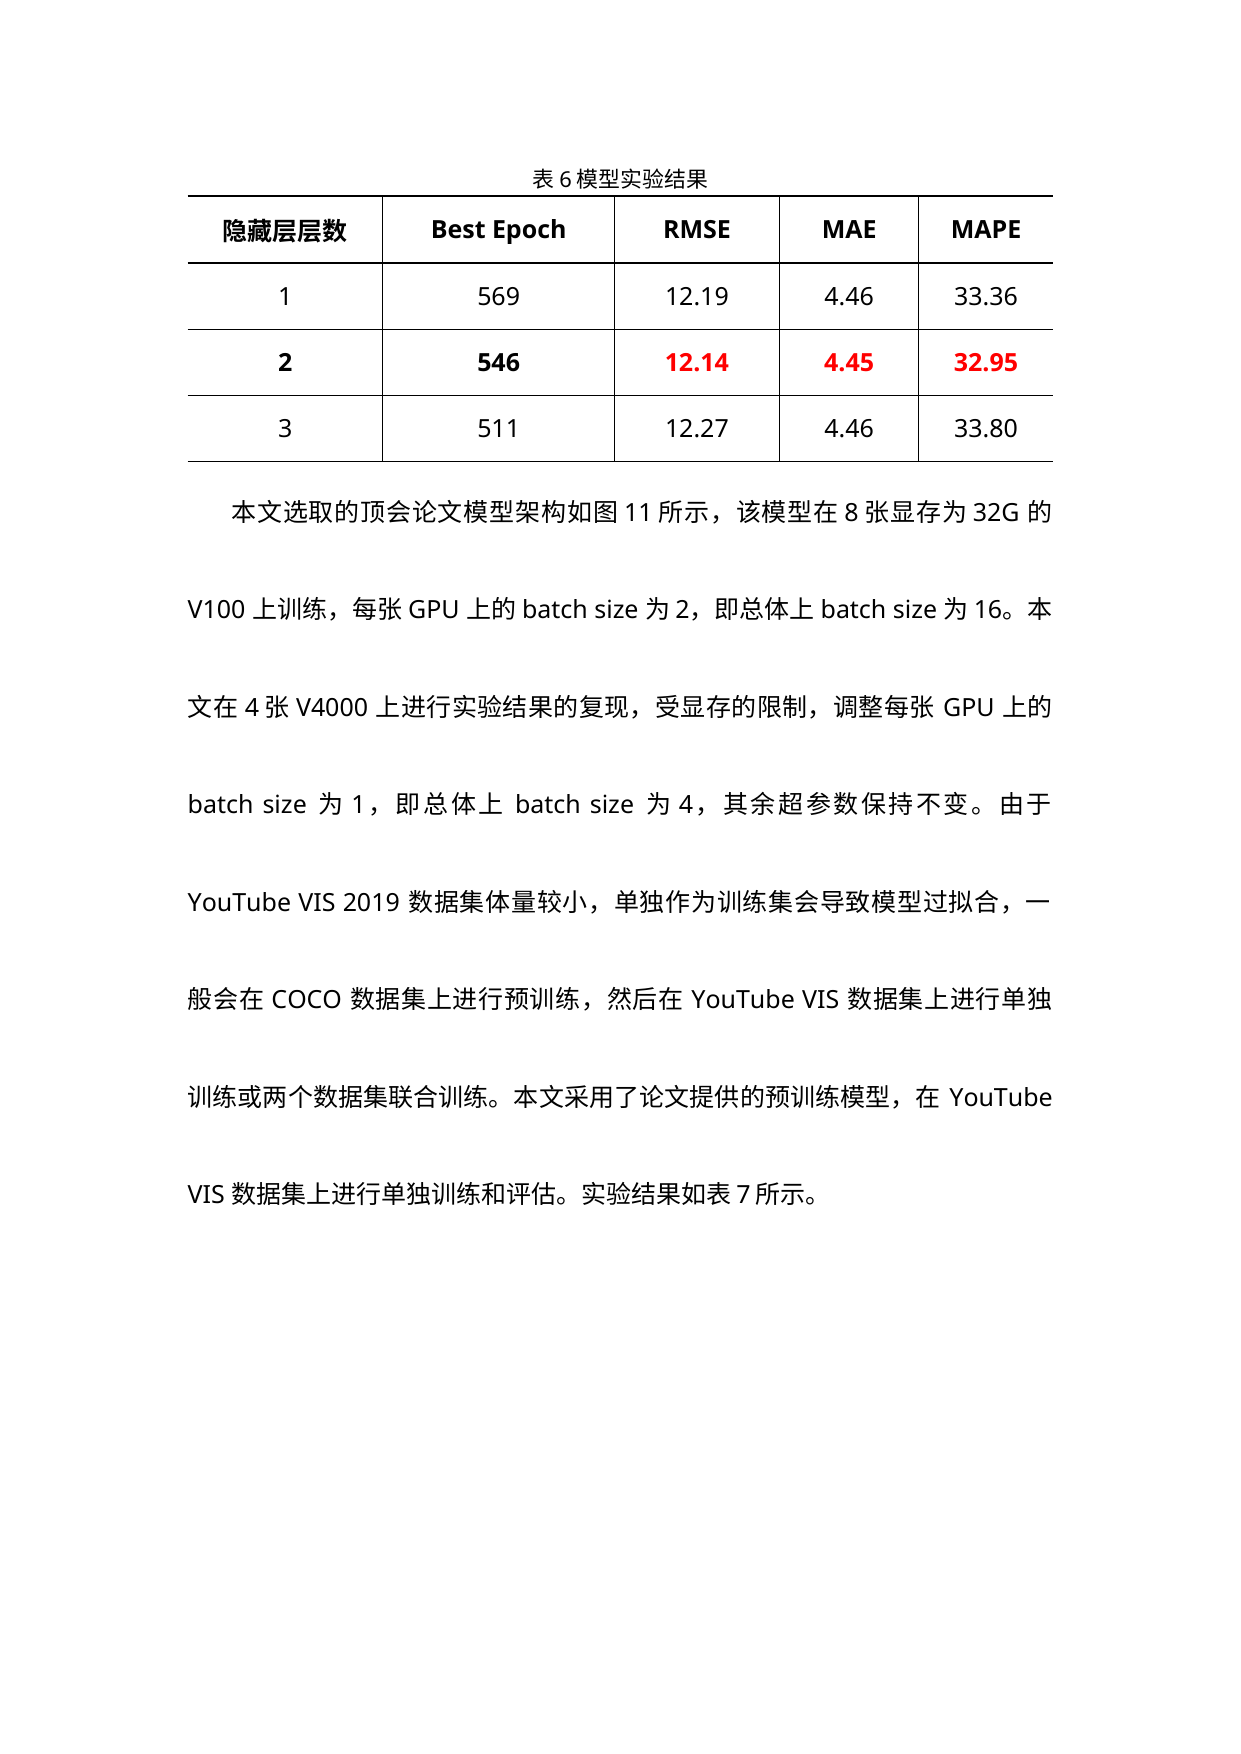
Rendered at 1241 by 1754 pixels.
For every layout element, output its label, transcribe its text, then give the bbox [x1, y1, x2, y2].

table_cell 2 [188, 330, 382, 395]
table_cell 1 [188, 264, 382, 329]
table_header 隐藏层层数 [188, 197, 382, 262]
table_header MAPE [919, 197, 1053, 262]
table_cell 4.45 [780, 330, 918, 395]
table_cell 4.46 [780, 264, 918, 329]
text 本文选取的顶会论文模型架构如图11所示，该模型在8张显存为32G 的 V100 上训练，每张 GPU 上的 batch size 为2，即总体上 batch size 为16。本文在 4张 V4000 上进行实验结果的复现，受显存的限制，调整每张 GPU 上的batch size 为1，即总体上 batch size 为4，其余超参数保持不变。由于 YouTube VIS 2019 数据集体量较小，单独作为训练集会导致模型过拟合，一般会在 COCO 数据集上进行预训练，然后在 YouTube VIS 数据集上进行单独训练或两个数据集联合训练。本文采用了论文提供的预训练模型，在 YouTube VIS 数据集上进行单独训练和评估。实验结果如表7所示。 [187, 478, 1053, 1226]
table_header MAE [780, 197, 918, 262]
table_cell 12.27 [615, 396, 779, 461]
table_cell 3 [188, 396, 382, 461]
table_cell 511 [383, 396, 614, 461]
table_cell 546 [383, 330, 614, 395]
table_cell 569 [383, 264, 614, 329]
table_cell 12.19 [615, 264, 779, 329]
table_header Best Epoch [383, 197, 614, 262]
table_cell 32.95 [919, 330, 1053, 395]
text 表 6 模型实验结果 [187, 162, 1053, 194]
table_cell 33.80 [919, 396, 1053, 461]
table_cell 12.14 [615, 330, 779, 395]
table_cell 33.36 [919, 264, 1053, 329]
table_cell 4.46 [780, 396, 918, 461]
table_header RMSE [615, 197, 779, 262]
